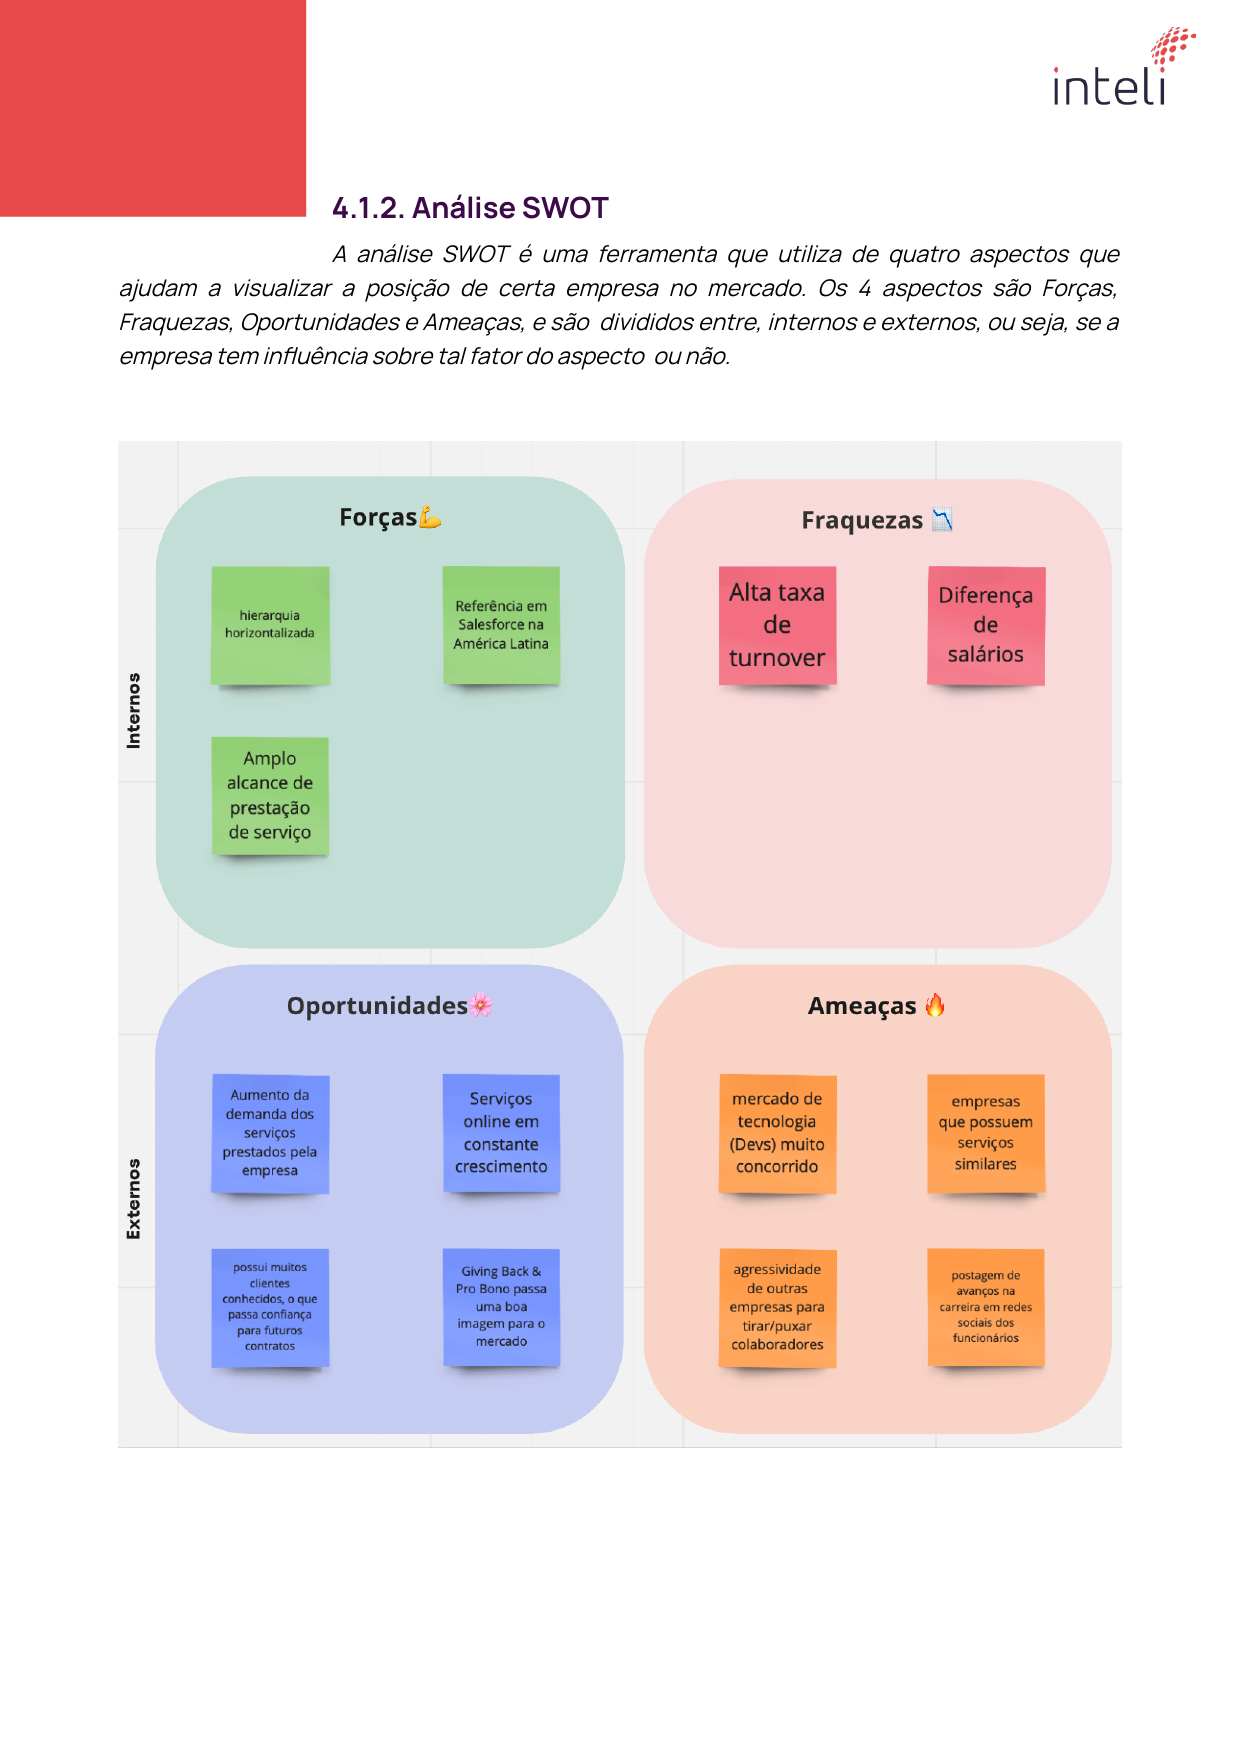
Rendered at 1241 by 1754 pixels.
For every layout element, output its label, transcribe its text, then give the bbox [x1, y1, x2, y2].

text A análise SWOT é uma ferramenta que utiliza de quatro aspectos que ajudam a visualizar a posição de certa empresa no mercado. Os 4 aspectos são Forças, Fraquezas, Oportunidades e Ameaças, e são divididos entre, internos e externos, ou seja, se a empresa tem influência sobre tal fator do aspecto ou não. [118, 238, 1122, 371]
picture [1054, 27, 1197, 105]
text 4.1.2. Análise SWOT [118, 187, 1122, 227]
picture [118, 441, 1123, 1448]
picture [0, 0, 307, 217]
